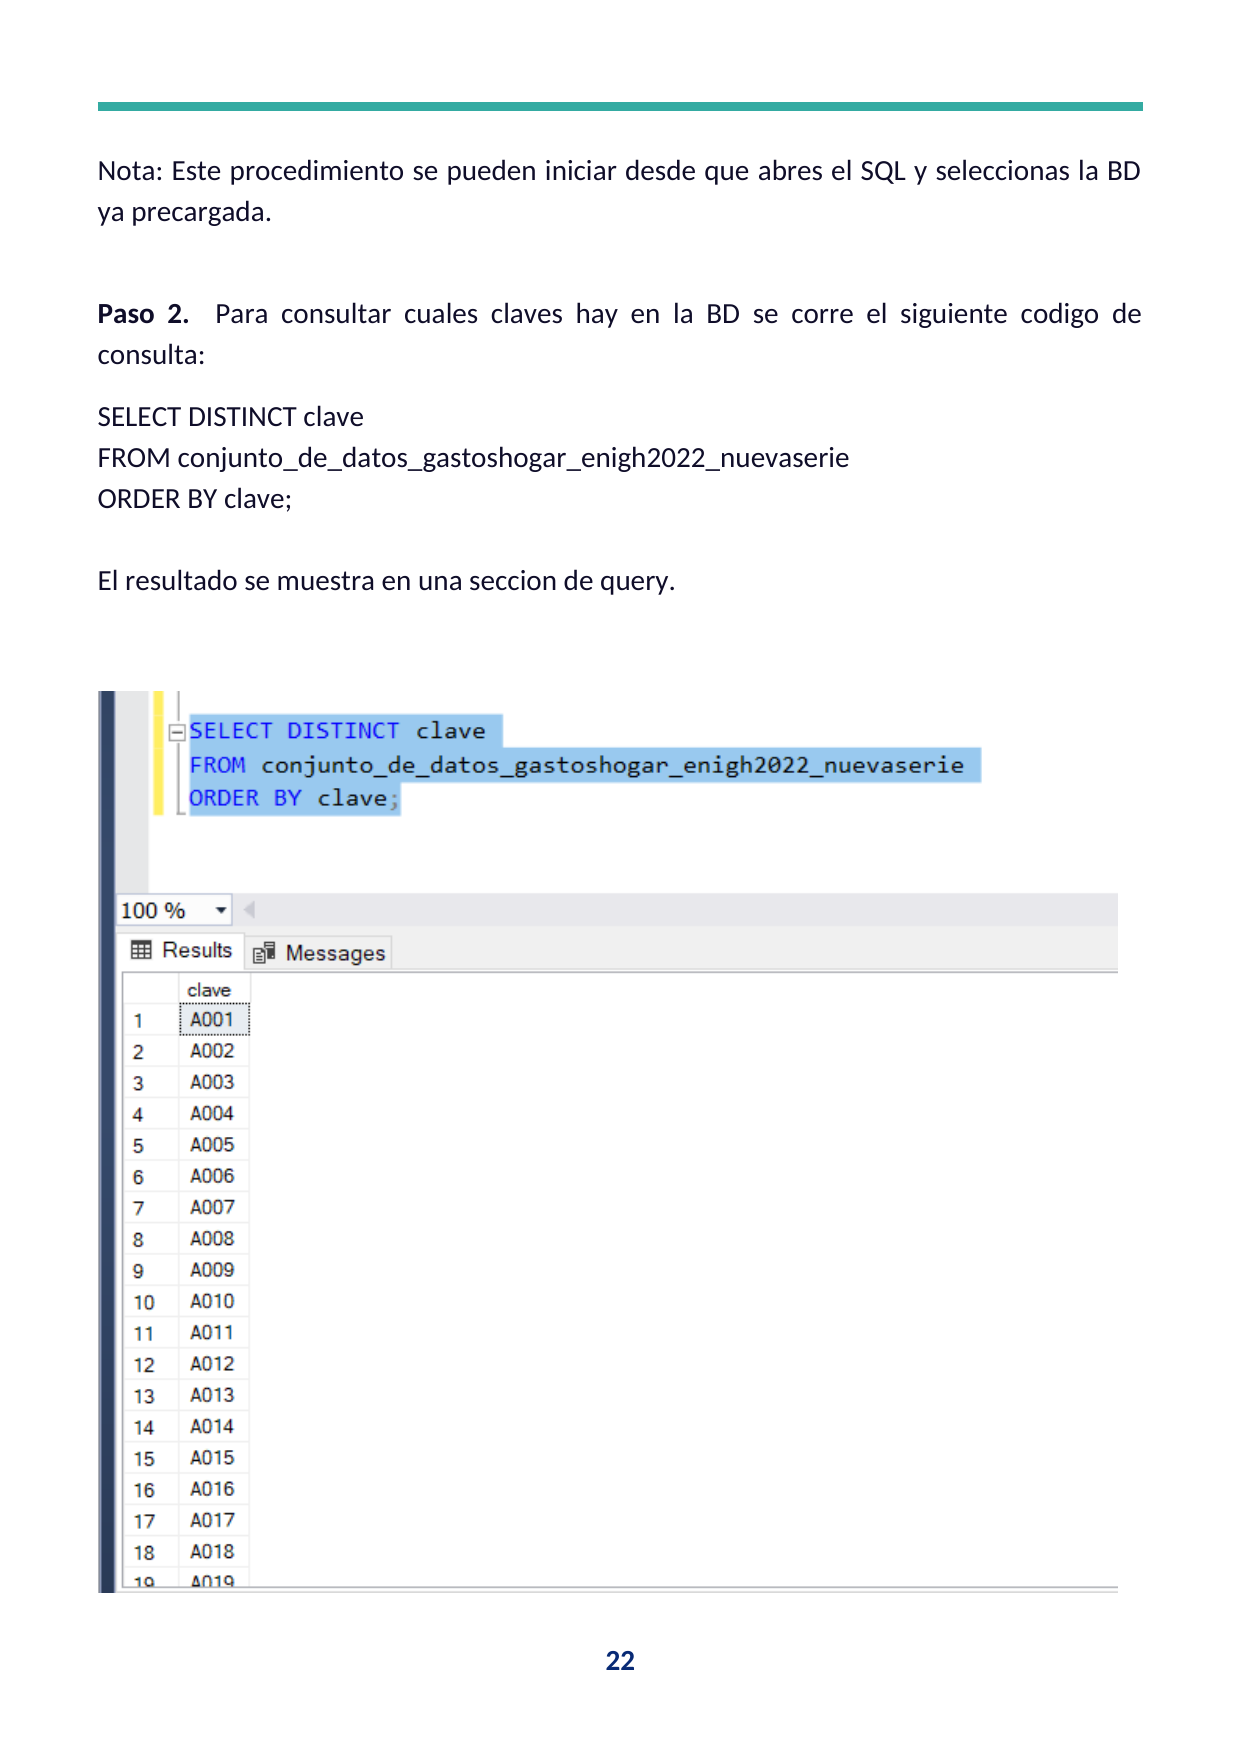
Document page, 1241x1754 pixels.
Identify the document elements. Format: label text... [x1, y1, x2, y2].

text ORDER BY clave; [97, 480, 1143, 516]
picture [97, 691, 1118, 1593]
text Paso 2. Para consultar cuales claves hay en la BD se corre el siguiente codigo de consulta: [97, 296, 1143, 372]
text FROM conjunto_de_datos_gastoshogar_enigh2022_nuevaserie [97, 439, 1143, 475]
text Nota: Este procedimiento se pueden iniciar desde que abres el SQL y seleccionas la BD ya precargada. [97, 152, 1143, 228]
text SELECT DISTINCT clave [97, 398, 1143, 434]
text El resultado se muestra en una seccion de query. [97, 562, 1143, 598]
